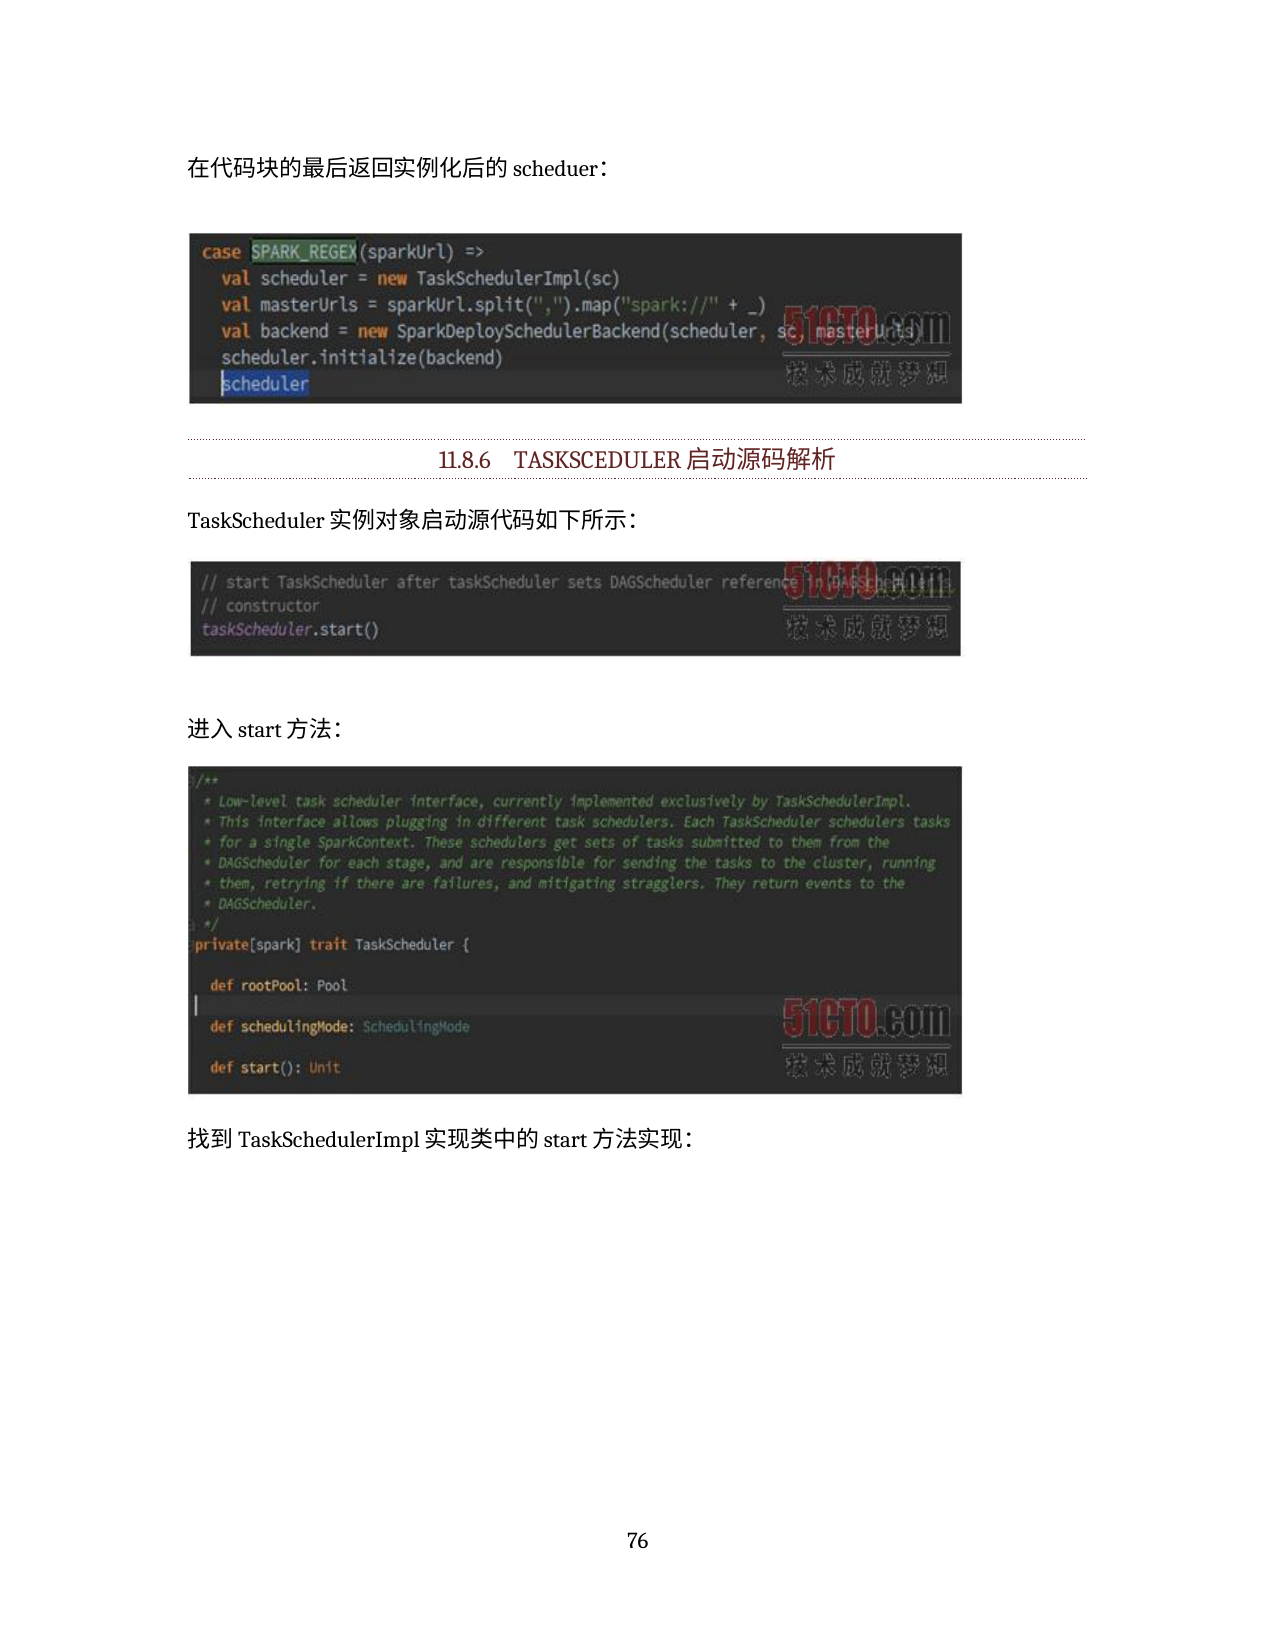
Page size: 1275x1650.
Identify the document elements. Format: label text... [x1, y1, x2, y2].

text 找到TaskSchedulerImpl实现类中的start方法实现： [187, 1121, 1087, 1154]
text TaskScheduler实例对象启动源代码如下所示： [187, 502, 1087, 535]
subtitle TaskSceduler启动源码解析 [187, 439, 1087, 479]
picture [187, 557, 966, 661]
picture [187, 232, 966, 407]
text 进入start方法： [187, 682, 1087, 744]
text 在代码块的最后返回实例化后的scheduer： [187, 150, 1087, 211]
picture [187, 766, 966, 1099]
